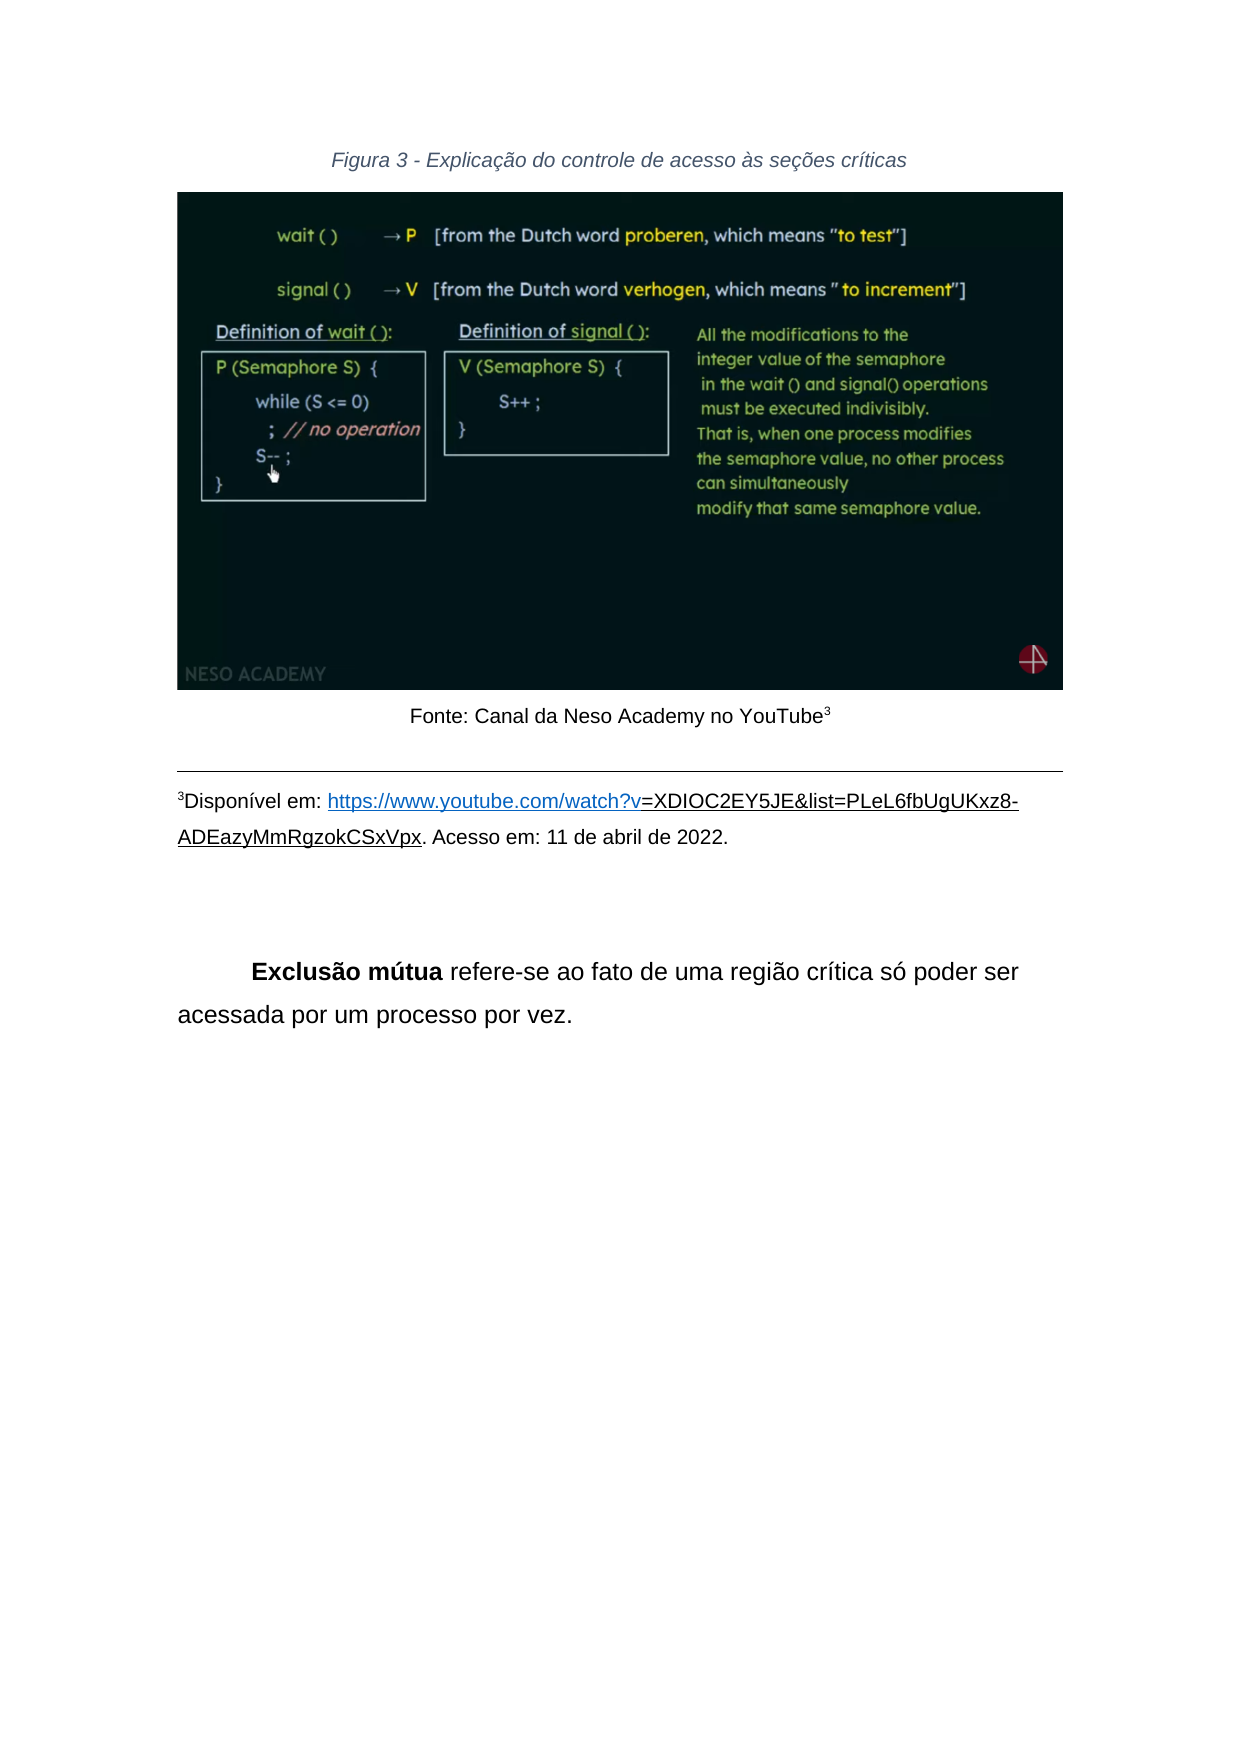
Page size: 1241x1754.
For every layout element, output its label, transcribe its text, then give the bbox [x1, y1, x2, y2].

text Exclusão mútua refere-se ao fato de uma região crítica só poder ser acessada por um processo por vez. [177, 957, 1063, 1028]
text Fonte: Canal da Neso Academy no YouTube3 [177, 704, 1063, 728]
text 3Disponível em: https://www.youtube.com/watch?v=XDIOC2EY5JE&list=PLeL6fbUgUKxz8-ADEazyMmRgzokCSxVpx. Acesso em: 11 de abril de 2022. [177, 789, 1063, 849]
text Figura 3 - Explicação do controle de acesso às seções críticas [177, 148, 1063, 172]
picture [177, 192, 1063, 690]
